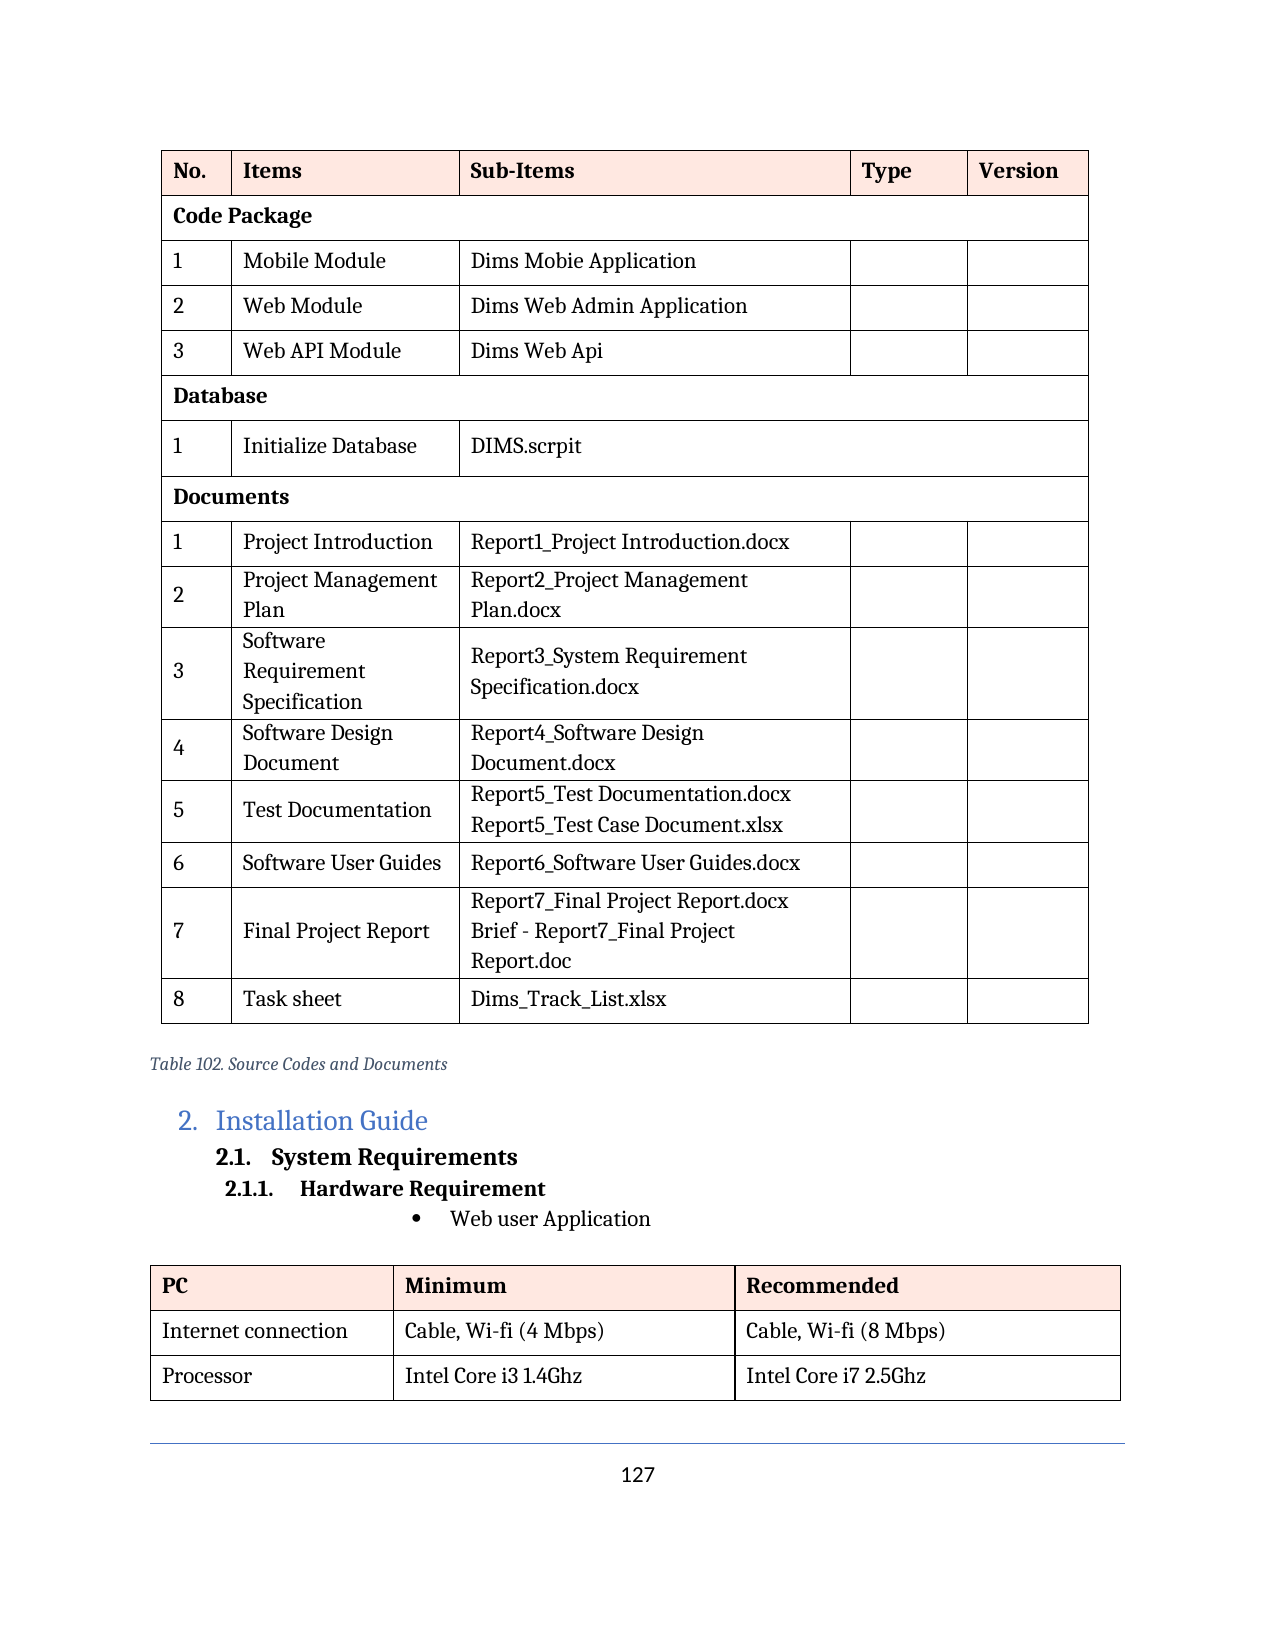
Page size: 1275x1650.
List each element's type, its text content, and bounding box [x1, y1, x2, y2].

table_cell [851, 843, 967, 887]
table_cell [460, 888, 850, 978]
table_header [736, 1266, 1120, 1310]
list System Requirements [216, 1143, 1125, 1172]
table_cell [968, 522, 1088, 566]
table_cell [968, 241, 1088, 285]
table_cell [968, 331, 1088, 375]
list Hardware Requirement [225, 1176, 1125, 1202]
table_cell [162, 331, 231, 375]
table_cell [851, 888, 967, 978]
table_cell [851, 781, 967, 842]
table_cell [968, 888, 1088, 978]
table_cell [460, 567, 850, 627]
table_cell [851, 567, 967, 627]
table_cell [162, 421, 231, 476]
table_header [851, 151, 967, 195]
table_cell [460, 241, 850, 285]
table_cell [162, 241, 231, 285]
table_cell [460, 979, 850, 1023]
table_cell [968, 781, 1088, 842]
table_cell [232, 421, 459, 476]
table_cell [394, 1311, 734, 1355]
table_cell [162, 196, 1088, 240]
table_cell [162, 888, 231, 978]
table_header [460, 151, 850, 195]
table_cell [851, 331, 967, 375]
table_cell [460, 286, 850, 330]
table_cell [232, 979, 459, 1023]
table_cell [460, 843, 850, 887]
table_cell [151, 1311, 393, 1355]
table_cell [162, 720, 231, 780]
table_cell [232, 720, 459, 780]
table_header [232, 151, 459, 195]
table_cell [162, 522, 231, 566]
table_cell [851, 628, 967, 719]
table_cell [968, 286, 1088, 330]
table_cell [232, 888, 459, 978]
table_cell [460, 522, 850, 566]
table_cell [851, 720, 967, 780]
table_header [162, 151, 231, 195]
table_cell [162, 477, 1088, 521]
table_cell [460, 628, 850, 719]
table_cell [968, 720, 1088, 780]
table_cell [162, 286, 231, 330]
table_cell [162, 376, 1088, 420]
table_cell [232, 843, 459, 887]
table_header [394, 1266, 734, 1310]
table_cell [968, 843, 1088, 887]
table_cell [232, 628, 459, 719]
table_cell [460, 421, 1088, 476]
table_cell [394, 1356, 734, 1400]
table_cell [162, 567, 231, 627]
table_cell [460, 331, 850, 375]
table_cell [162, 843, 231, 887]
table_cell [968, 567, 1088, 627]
list Web user Application [412, 1206, 1125, 1232]
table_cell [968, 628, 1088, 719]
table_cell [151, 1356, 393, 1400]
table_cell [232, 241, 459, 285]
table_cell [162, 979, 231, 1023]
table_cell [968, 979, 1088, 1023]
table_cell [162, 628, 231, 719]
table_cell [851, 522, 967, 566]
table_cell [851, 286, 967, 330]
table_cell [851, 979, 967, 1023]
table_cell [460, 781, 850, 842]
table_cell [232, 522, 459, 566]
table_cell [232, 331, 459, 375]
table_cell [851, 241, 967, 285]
text Table 102. Source Codes and Documents [150, 1053, 1125, 1075]
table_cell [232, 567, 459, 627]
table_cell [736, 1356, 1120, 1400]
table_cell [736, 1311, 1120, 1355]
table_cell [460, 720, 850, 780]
list Installation Guide [178, 1104, 1125, 1138]
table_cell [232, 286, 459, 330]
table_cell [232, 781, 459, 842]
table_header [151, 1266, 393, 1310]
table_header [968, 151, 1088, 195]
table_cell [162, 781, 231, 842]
